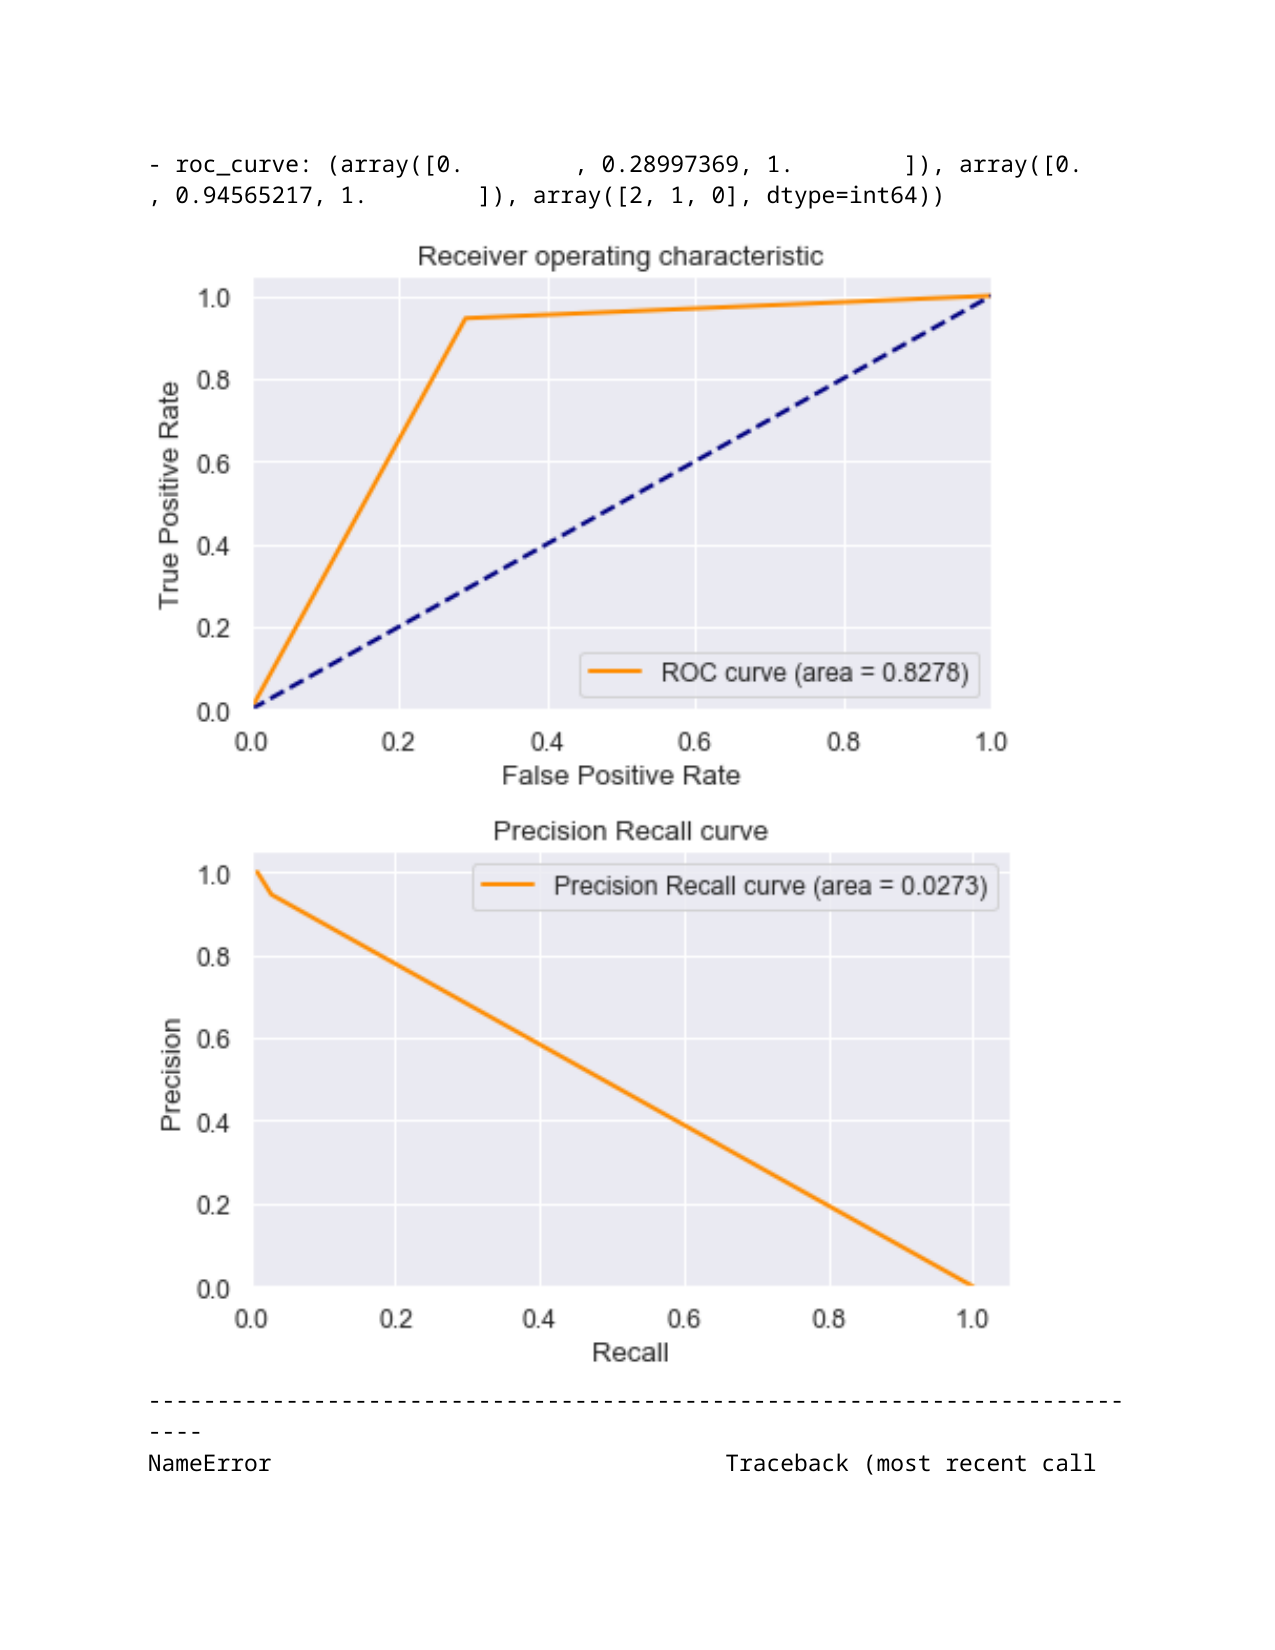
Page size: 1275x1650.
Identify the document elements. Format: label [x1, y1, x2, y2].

picture [147, 231, 1023, 804]
text [148, 1384, 1127, 1478]
picture [147, 807, 1023, 1381]
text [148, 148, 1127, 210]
